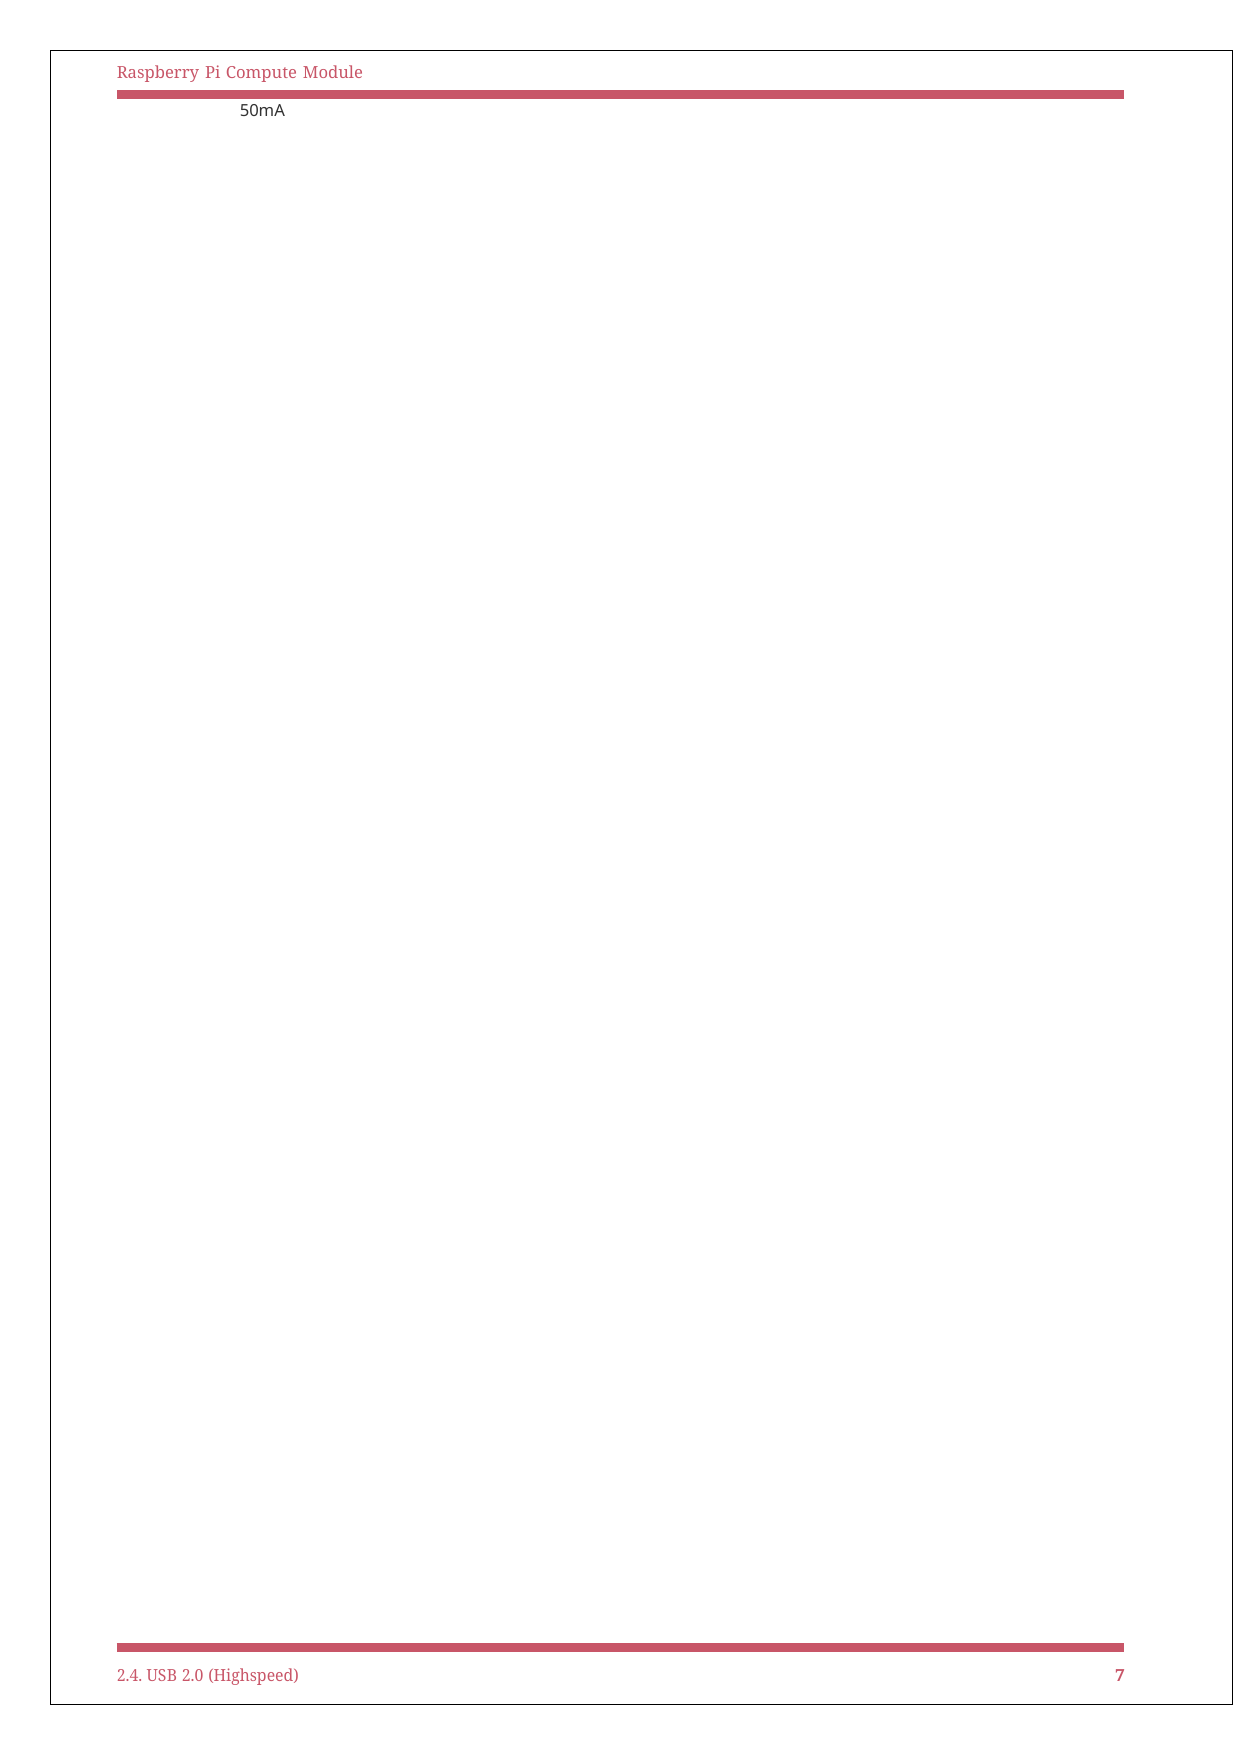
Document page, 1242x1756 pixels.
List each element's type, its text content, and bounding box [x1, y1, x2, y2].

text 50mA [239, 99, 1232, 121]
